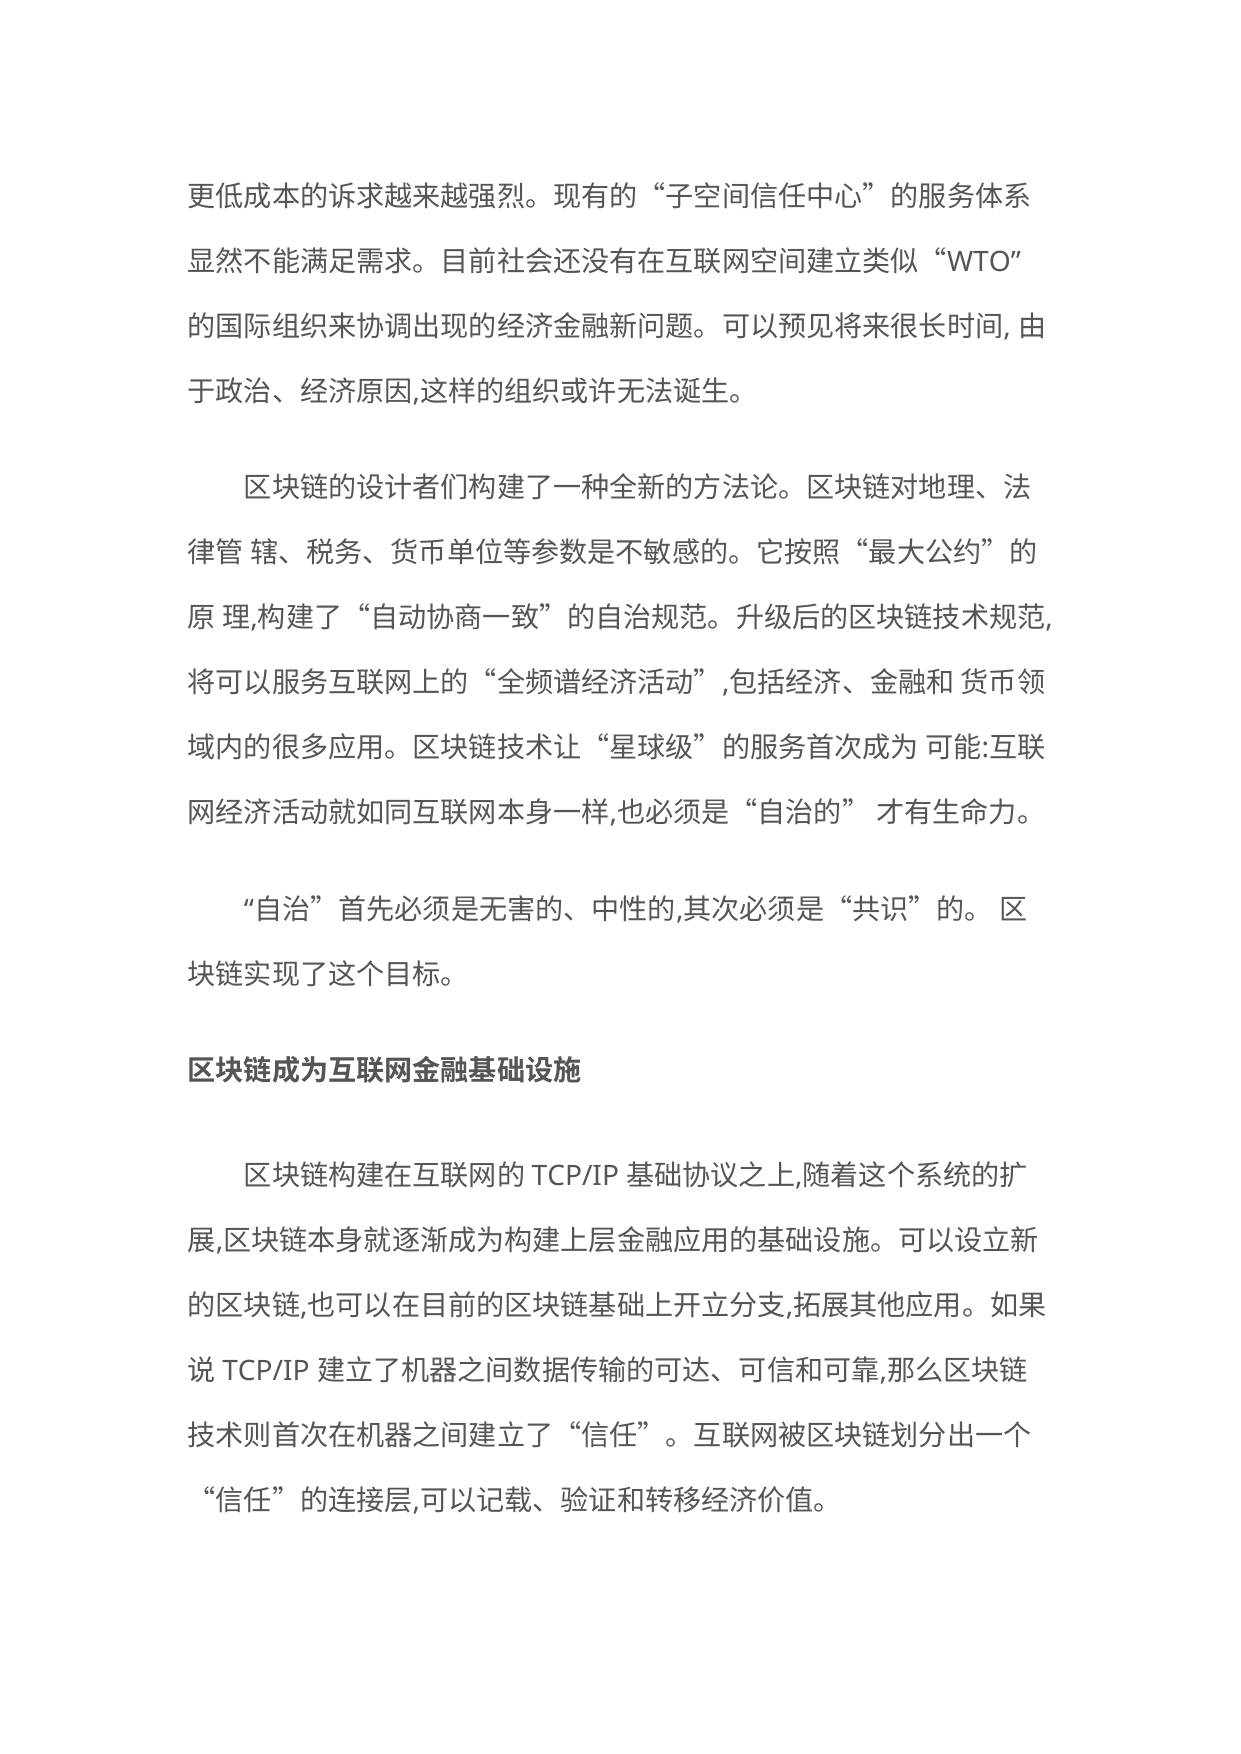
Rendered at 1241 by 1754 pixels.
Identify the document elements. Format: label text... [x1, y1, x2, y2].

text 区块链的设计者们构建了一种全新的方法论。区块链对地理、法律管 辖、税务、货币单位等参数是不敏感的。它按照“最大公约”的原 理,构建了“自动协商一致”的自治规范。升级后的区块链技术规范,将可以服务互联网上的“全频谱经济活动”,包括经济、金融和 货币领域内的很多应用。区块链技术让“星球级”的服务首次成为 可能:互联网经济活动就如同互联网本身一样,也必须是“自治的” 才有生命力。 [187, 453, 1053, 843]
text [187, 162, 1053, 422]
text 区块链构建在互联网的 TCP/IP 基础协议之上,随着这个系统的扩 展,区块链本身就逐渐成为构建上层金融应用的基础设施。可以设立新的区块链,也可以在目前的区块链基础上开立分支,拓展其他应用。如果说 TCP/IP 建立了机器之间数据传输的可达、可信和可靠,那么区块链技术则首次在机器之间建立了“信任”。互联网被区块链划分出一个“信任”的连接层,可以记载、验证和转移经济价值。 [187, 1141, 1053, 1531]
text “自治”首先必须是无害的、中性的,其次必须是“共识”的。 区 块链实现了这个目标。 [187, 874, 1053, 1004]
text 区块链成为互联网金融基础设施 [187, 1036, 1053, 1101]
